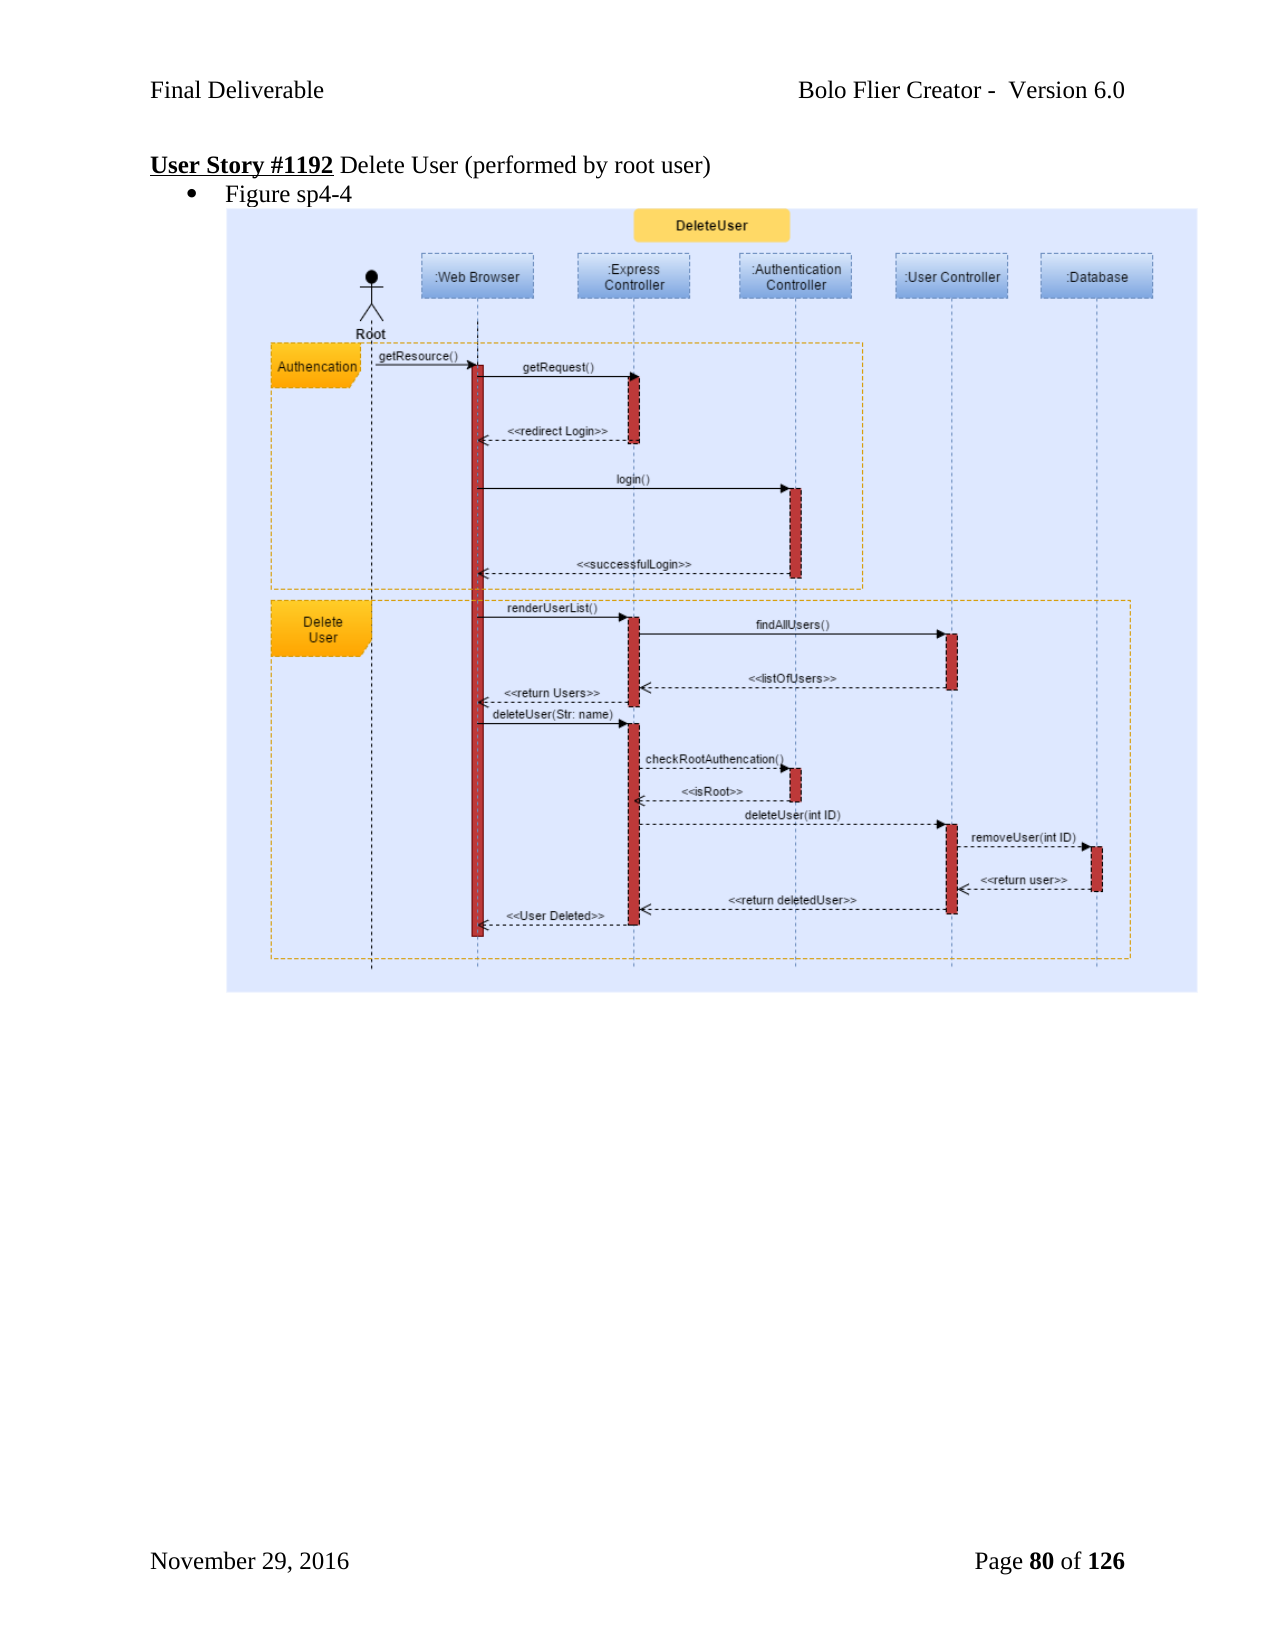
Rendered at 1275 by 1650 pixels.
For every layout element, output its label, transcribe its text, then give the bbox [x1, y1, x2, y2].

picture [225, 207, 1199, 994]
list Figure sp4-4 [187, 179, 1125, 207]
text User Story #1192 Delete User (performed by root user) [150, 150, 1125, 179]
